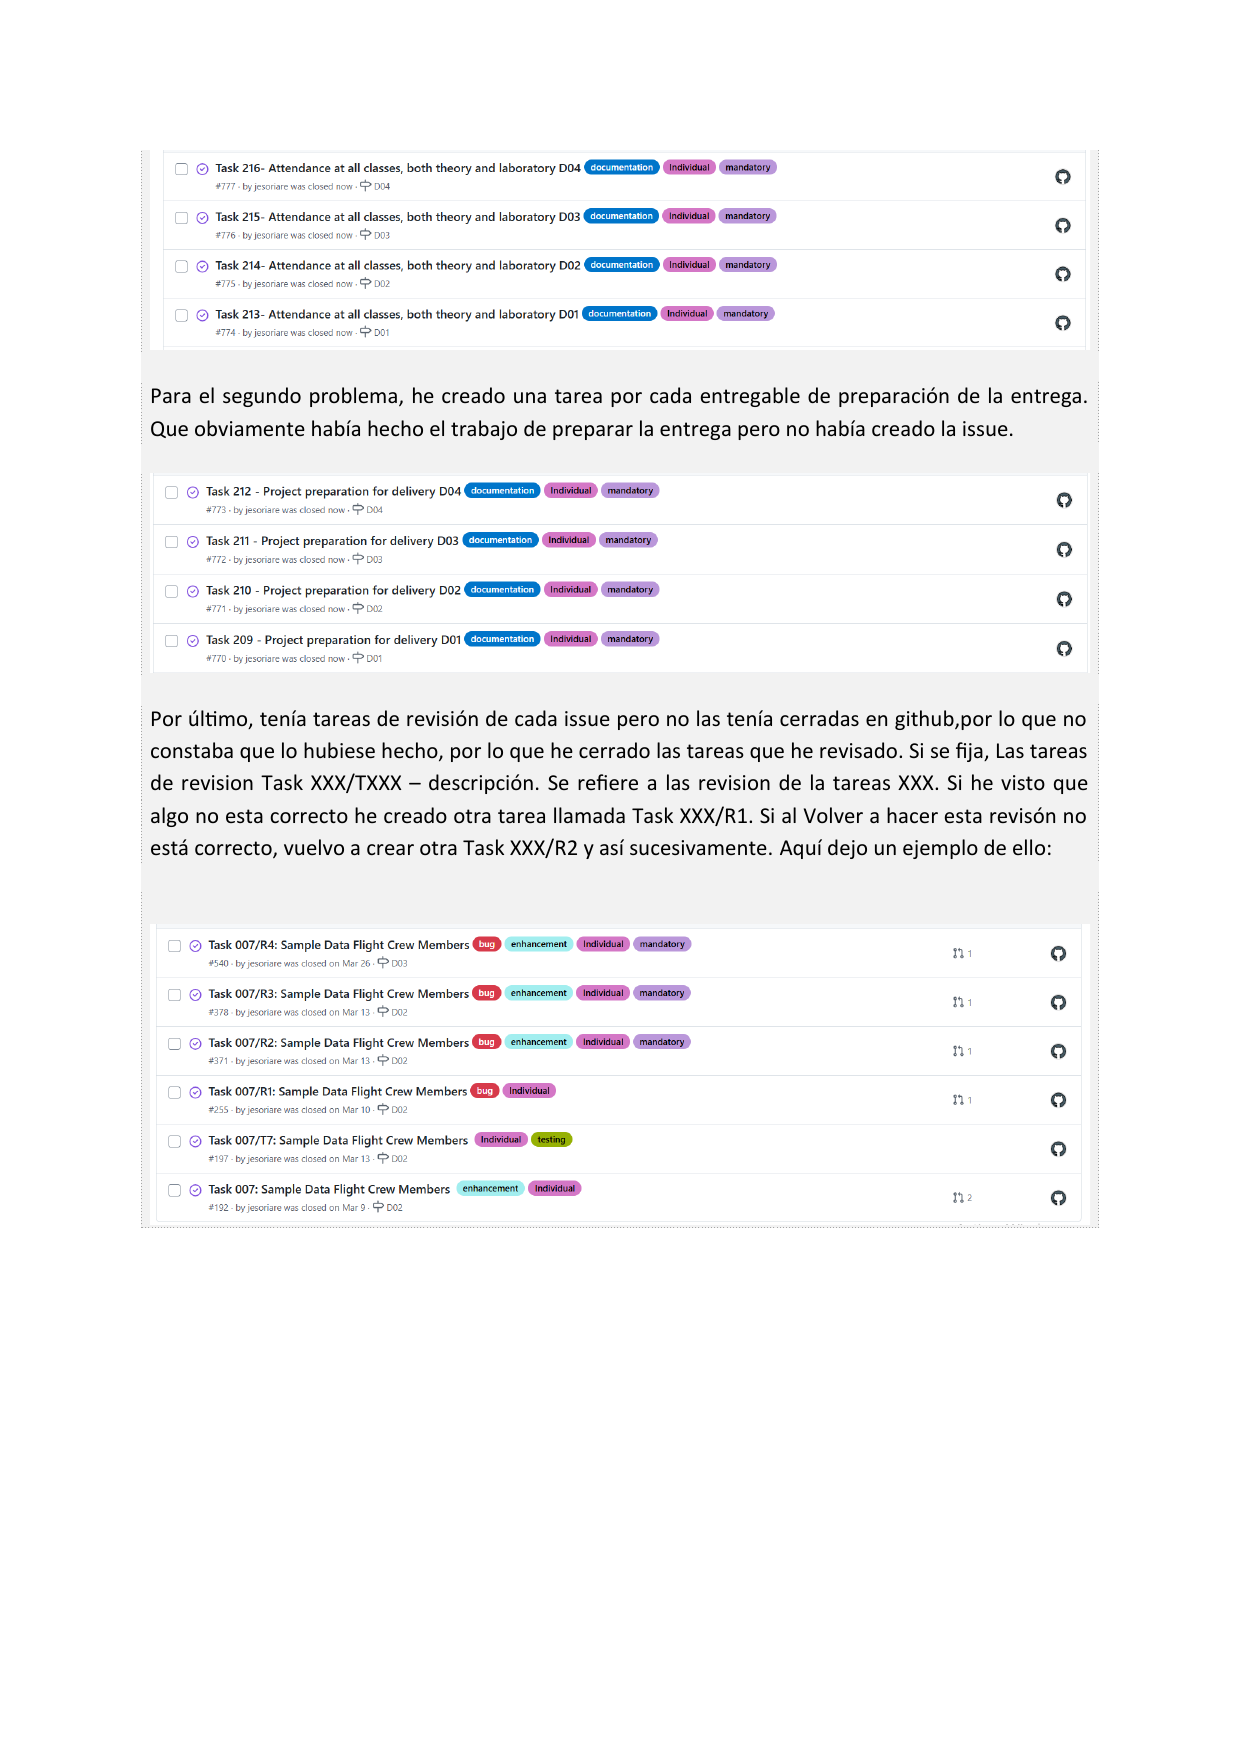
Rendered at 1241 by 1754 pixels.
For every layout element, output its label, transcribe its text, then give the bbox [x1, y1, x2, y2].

text Por último, tenía tareas de revisión de cada issue pero no las tenía cerradas en github,por lo que no constaba que lo hubiese hecho, por lo que he cerrado las tareas que he revisado. Si se fija, Las tareas de revision Task XXX/TXXX – descripción. Se refiere a las revision de la tareas XXX. Si he visto que algo no esta correcto he creado otra tarea llamada Task XXX/R1. Si al Volver a hacer esta revisón no está correcto, vuelvo a crear otra Task XXX/R2 y así sucesivamente. Aquí dejo un ejemplo de ello: [141, 704, 1099, 863]
picture [150, 924, 1091, 1225]
text Para el segundo problema, he creado una tarea por cada entregable de preparación de la entrega. Que obviamente había hecho el trabajo de preparar la entrega pero no había creado la issue. [141, 382, 1099, 444]
picture [150, 150, 1091, 350]
picture [150, 473, 1091, 673]
